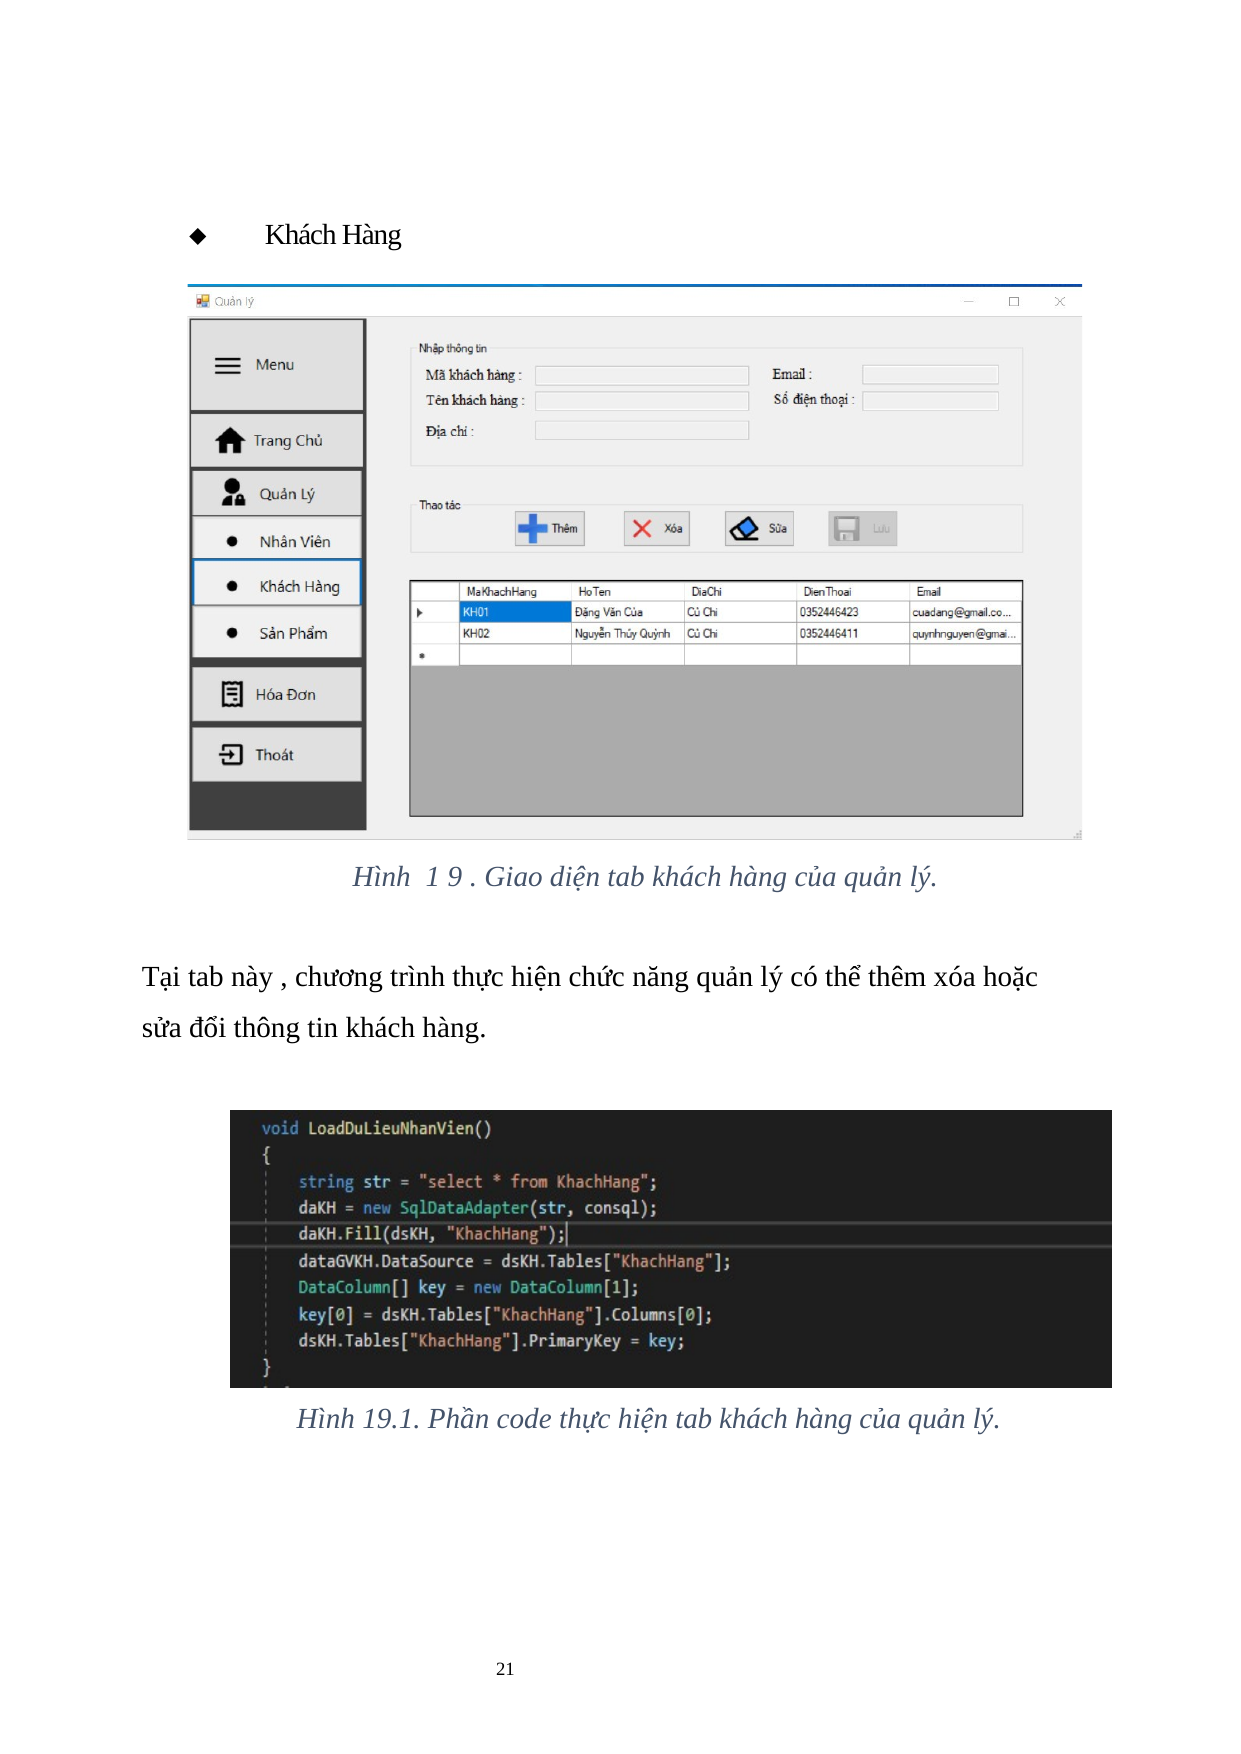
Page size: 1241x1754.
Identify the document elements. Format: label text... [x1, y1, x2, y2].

picture [230, 1110, 1112, 1388]
picture [187, 284, 1083, 840]
subtitle Khách Hàng [185, 217, 1150, 251]
text Tại tab này , chương trình thực hiện chức năng quản lý có thể thêm xóa hoặc sửa đổi thông tin khách hàng. [142, 959, 1060, 1043]
text Hình 19.1. Phần code thực hiện tab khách hàng của quản lý. [159, 1401, 1138, 1434]
text Hình 19. Giao diện tab khách hàng của quản lý. [230, 859, 1060, 892]
